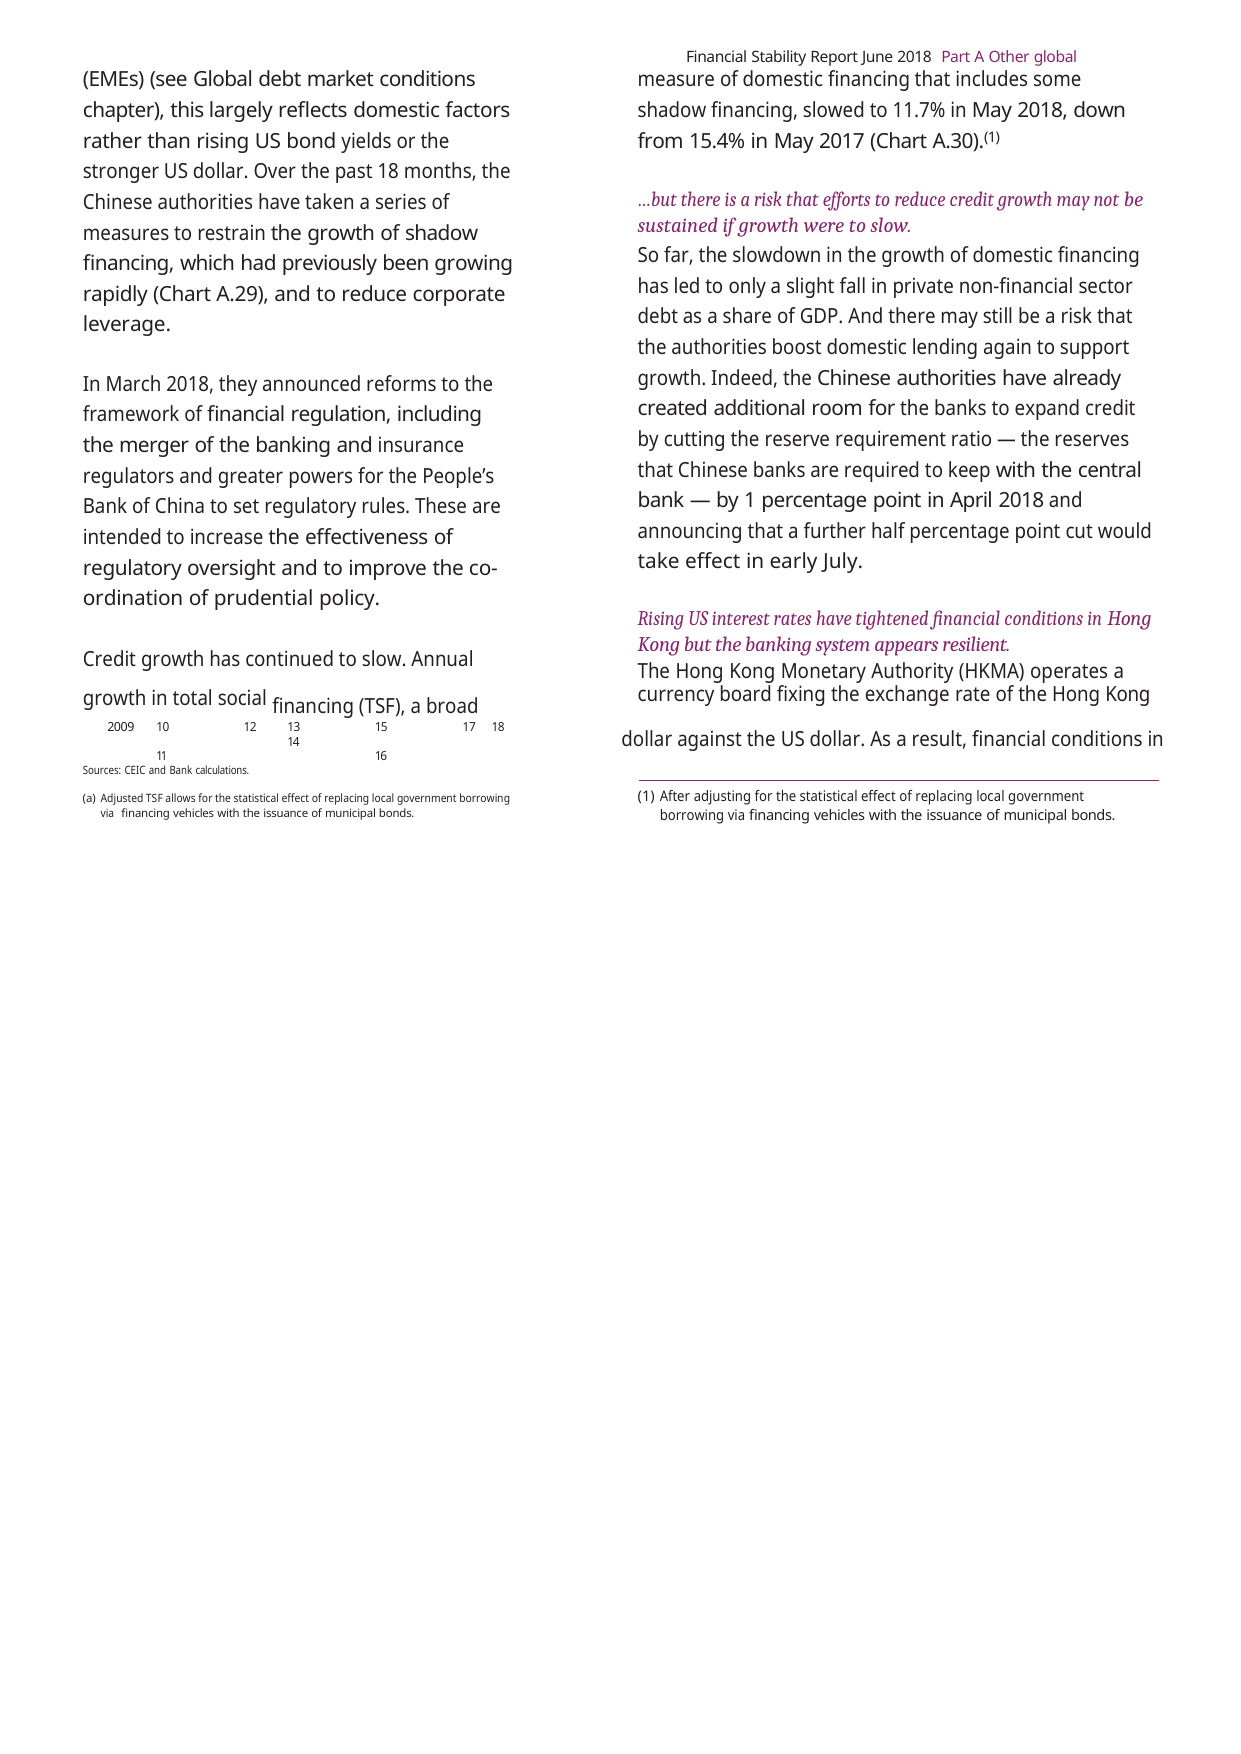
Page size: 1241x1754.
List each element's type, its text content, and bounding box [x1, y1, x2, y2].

text Rising US interest rates have tightened financial conditions in Hong Kong but the banking system appears resilient. [637, 607, 1157, 657]
list After adjusting for the statistical effect of replacing local government borrowing via financing vehicles with the issuance of municipal bonds. [637, 786, 1141, 824]
list Adjusted TSF allows for the statistical effect of replacing local government borrowing via financing vehicles with the issuance of municipal bonds. [82, 791, 511, 821]
text The Hong Kong Monetary Authority (HKMA) operates a [637, 659, 1211, 683]
text currency board fixing the exchange rate of the Hong Kong [637, 685, 1211, 705]
text 10 11 [156, 720, 211, 764]
text Credit growth has continued to slow. Annual growth in total social financing (TSF), a broad measure of domestic financing that includes some shadow financing, slowed to 11.7% in May 2018, down from 15.4% in May 2017 (Chart A.30).(1) [637, 64, 1146, 154]
text So far, the slowdown in the growth of domestic financing has led to only a slight fall in private non-financial sector debt as a share of GDP. And there may still be a risk that the authorities boost domestic lending again to support growth. Indeed, the Chinese authorities have already created additional room for the banks to expand credit by cutting the reserve requirement ratio — the reserves that Chinese banks are required to keep with the central bank — by 1 percentage point in April 2018 and announcing that a further half percentage point cut would take effect in early July. [637, 240, 1157, 575]
text (EMEs) (see Global debt market conditions chapter), this largely reflects domestic factors rather than rising US bond yields or the stronger US dollar. Over the past 18 months, the Chinese authorities have taken a series of measures to restrain the growth of shadow financing, which had previously been growing rapidly (Chart A.29), and to reduce corporate leverage. [83, 64, 519, 338]
text 12 13 14 [243, 720, 342, 749]
text 17 18 [462, 720, 508, 734]
text In March 2018, they announced reforms to the framework of financial regulation, including the merger of the banking and insurance regulators and greater powers for the People’s Bank of China to set regulatory rules. These are intended to increase the effectiveness of regulatory oversight and to improve the co-ordination of prudential policy. [83, 369, 518, 612]
text 15 16 [374, 720, 430, 764]
text dollar against the US dollar. As a result, financial conditions in [574, 727, 1211, 752]
text Sources: CEIC and Bank calculations. [83, 764, 515, 777]
text Credit growth has continued to slow. Annual growth in total social financing (TSF), a broad measure of domestic financing that includes some shadow financing, slowed to 11.7% in May 2018, down from 15.4% in May 2017 (Chart A.30).(1) [83, 644, 508, 720]
text 2009 [29, 720, 135, 734]
text …but there is a risk that efforts to reduce credit growth may not be sustained if growth were to slow. [637, 188, 1146, 238]
